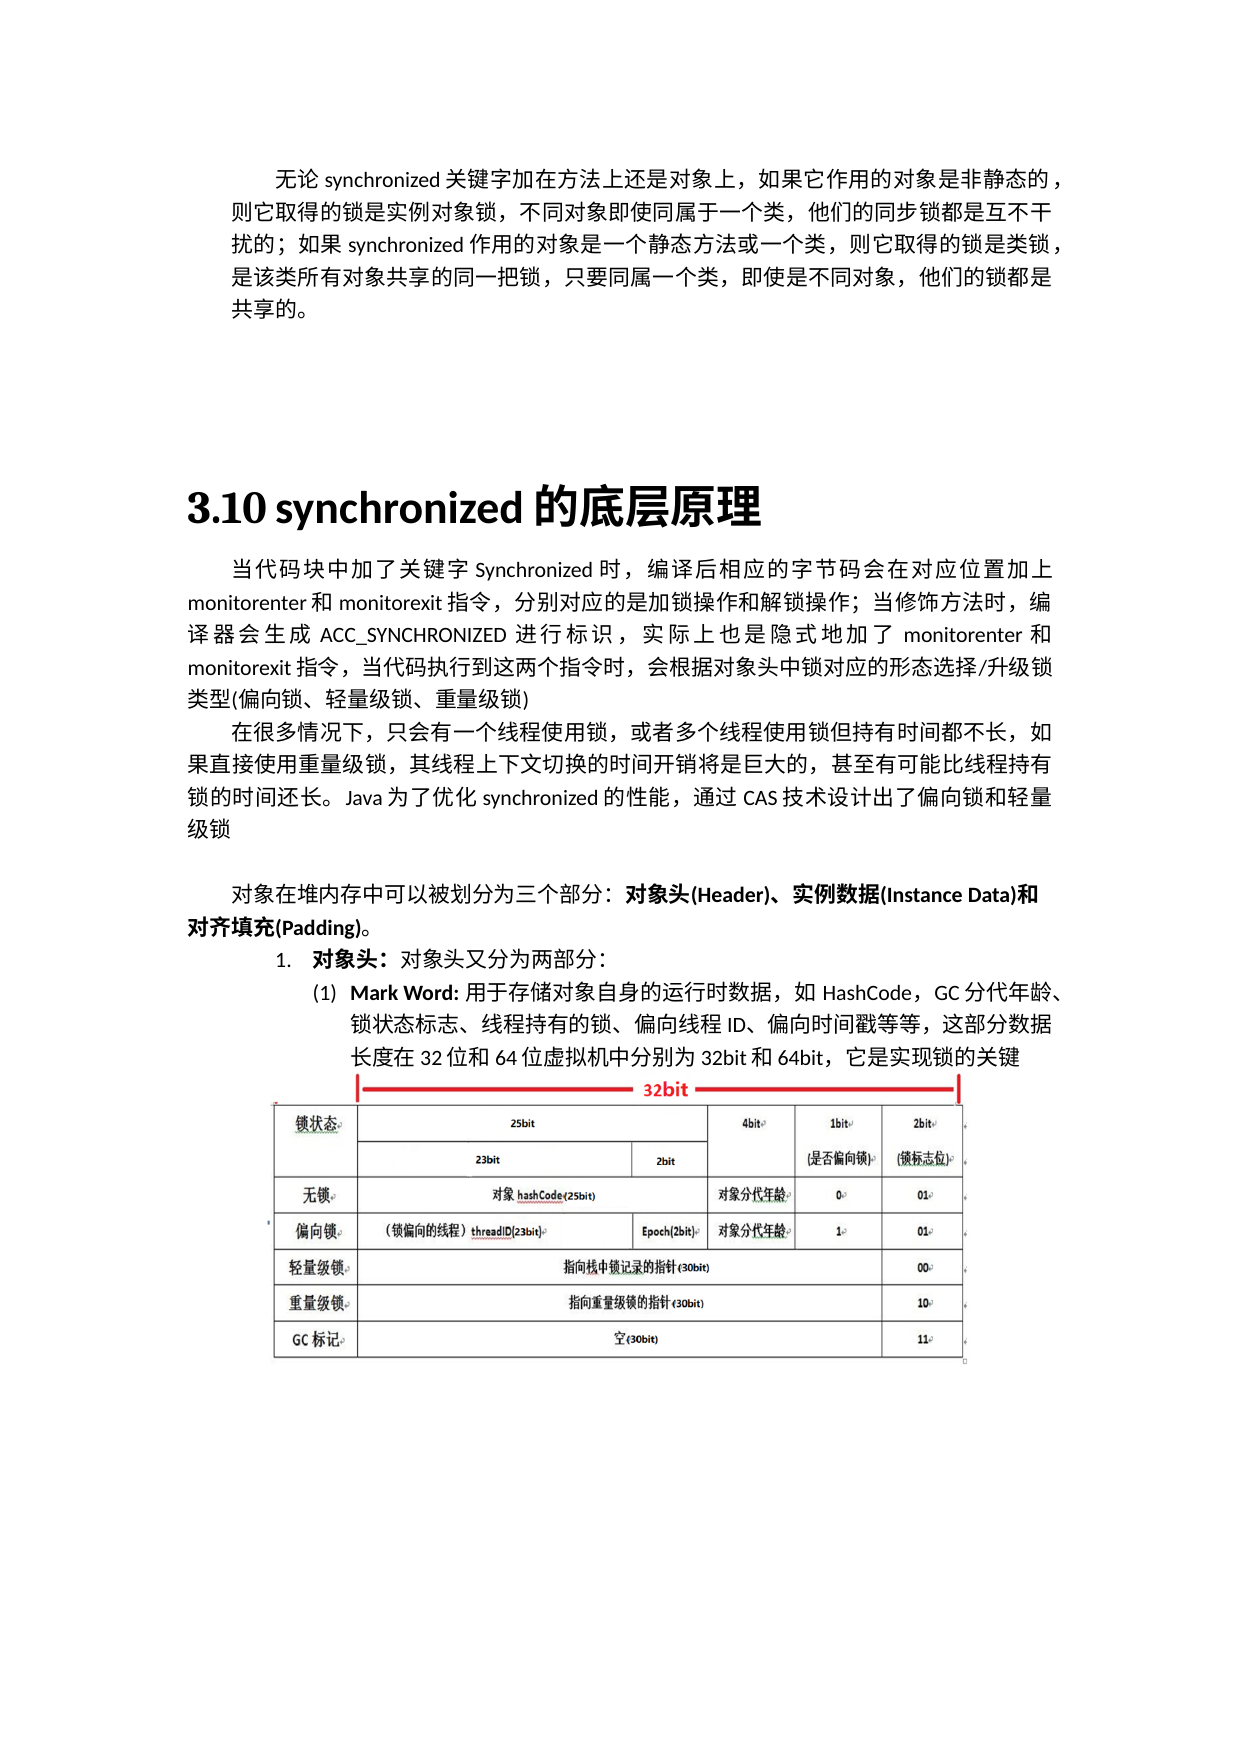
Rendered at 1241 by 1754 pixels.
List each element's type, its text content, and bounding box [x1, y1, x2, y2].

text 对象在堆内存中可以被划分为三个部分：对象头(Header)、实例数据(Instance Data)和对齐填充(Padding)。 [187, 877, 1053, 942]
list Mark Word: 用于存储对象自身的运行时数据，如HashCode，GC分代年龄、锁状态标志、线程持有的锁、偏向线程ID、偏向时间戳等等，这部分数据长度在32位和64位虚拟机中分别为32bit和64bit，它是实现锁的关键 [312, 974, 1053, 1072]
list 对象头：对象头又分为两部分： [275, 942, 1053, 974]
text 当代码块中加了关键字Synchronized时，编译后相应的字节码会在对应位置加上monitorenter和monitorexit指令，分别对应的是加锁操作和解锁操作；当修饰方法时，编译器会生成ACC_SYNCHRONIZED进行标识，实际上也是隐式地加了monitorenter和monitorexit指令，当代码执行到这两个指令时，会根据对象头中锁对应的形态选择/升级锁类型(偏向锁、轻量级锁、重量级锁) [187, 552, 1053, 714]
text synchronized的底层原理 [187, 454, 1053, 552]
picture [267, 1072, 973, 1372]
text 在很多情况下，只会有一个线程使用锁，或者多个线程使用锁但持有时间都不长，如果直接使用重量级锁，其线程上下文切换的时间开销将是巨大的，甚至有可能比线程持有锁的时间还长。Java为了优化synchronized的性能，通过CAS技术设计出了偏向锁和轻量级锁 [187, 714, 1053, 844]
list 无论synchronized关键字加在方法上还是对象上，如果它作用的对象是非静态的，则它取得的锁是实例对象锁，不同对象即使同属于一个类，他们的同步锁都是互不干扰的；如果synchronized作用的对象是一个静态方法或一个类，则它取得的锁是类锁，是该类所有对象共享的同一把锁，只要同属一个类，即使是不同对象，他们的锁都是共享的。 [231, 162, 1053, 324]
